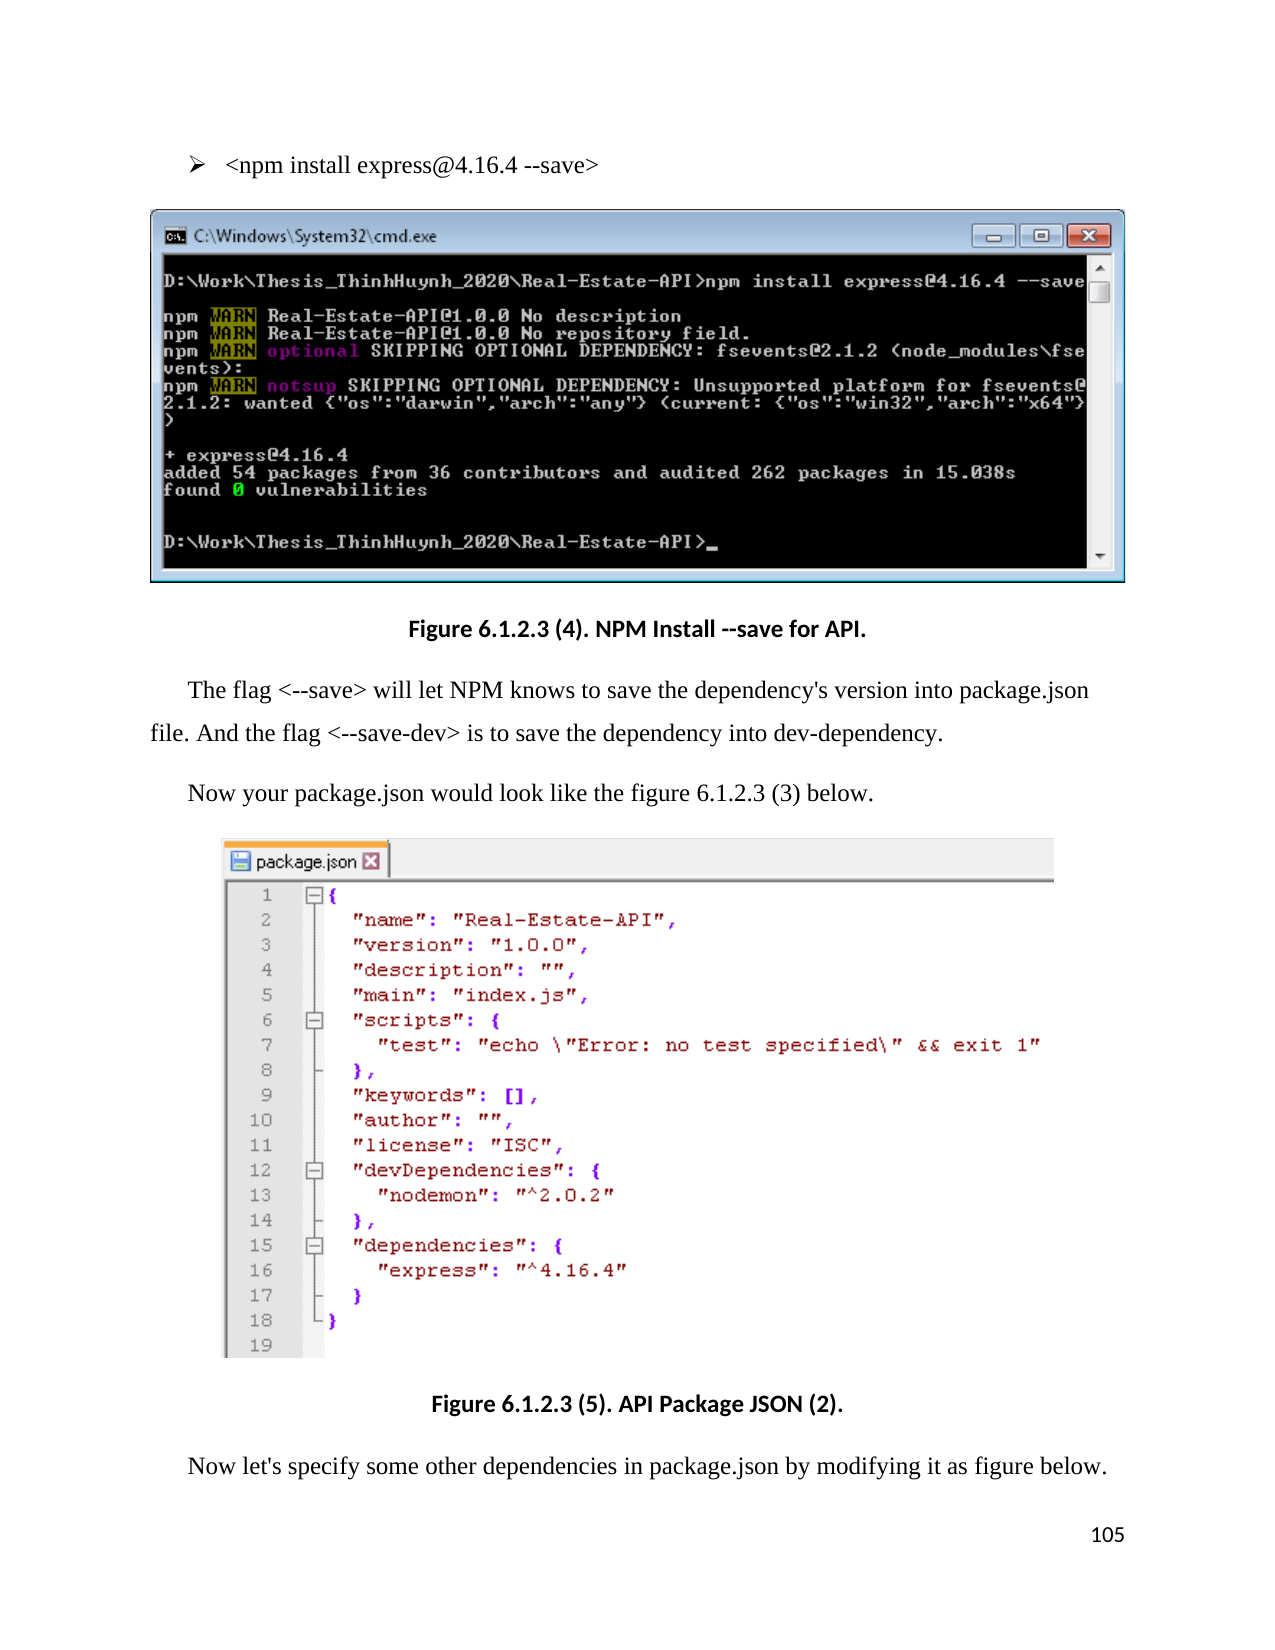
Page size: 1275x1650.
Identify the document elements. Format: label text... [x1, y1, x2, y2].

picture [150, 209, 1125, 583]
text Now your package.json would look like the figure 6.1.2.3 (3) below. [150, 778, 1125, 807]
text The flag <--save> will let NPM knows to save the dependency's version into package.json file. And the flag <--save-dev> is to save the dependency into dev-dependency. [150, 675, 1125, 747]
text Figure 6.1.2.3 (4). NPM Install --save for API. [150, 613, 1125, 643]
picture [221, 838, 1054, 1358]
list <npm install express@4.16.4 --save> [187, 150, 1125, 179]
text Now let's specify some other dependencies in package.json by modifying it as figure below. [150, 1451, 1125, 1479]
text Figure 6.1.2.3 (5). API Package JSON (2). [150, 1388, 1125, 1419]
